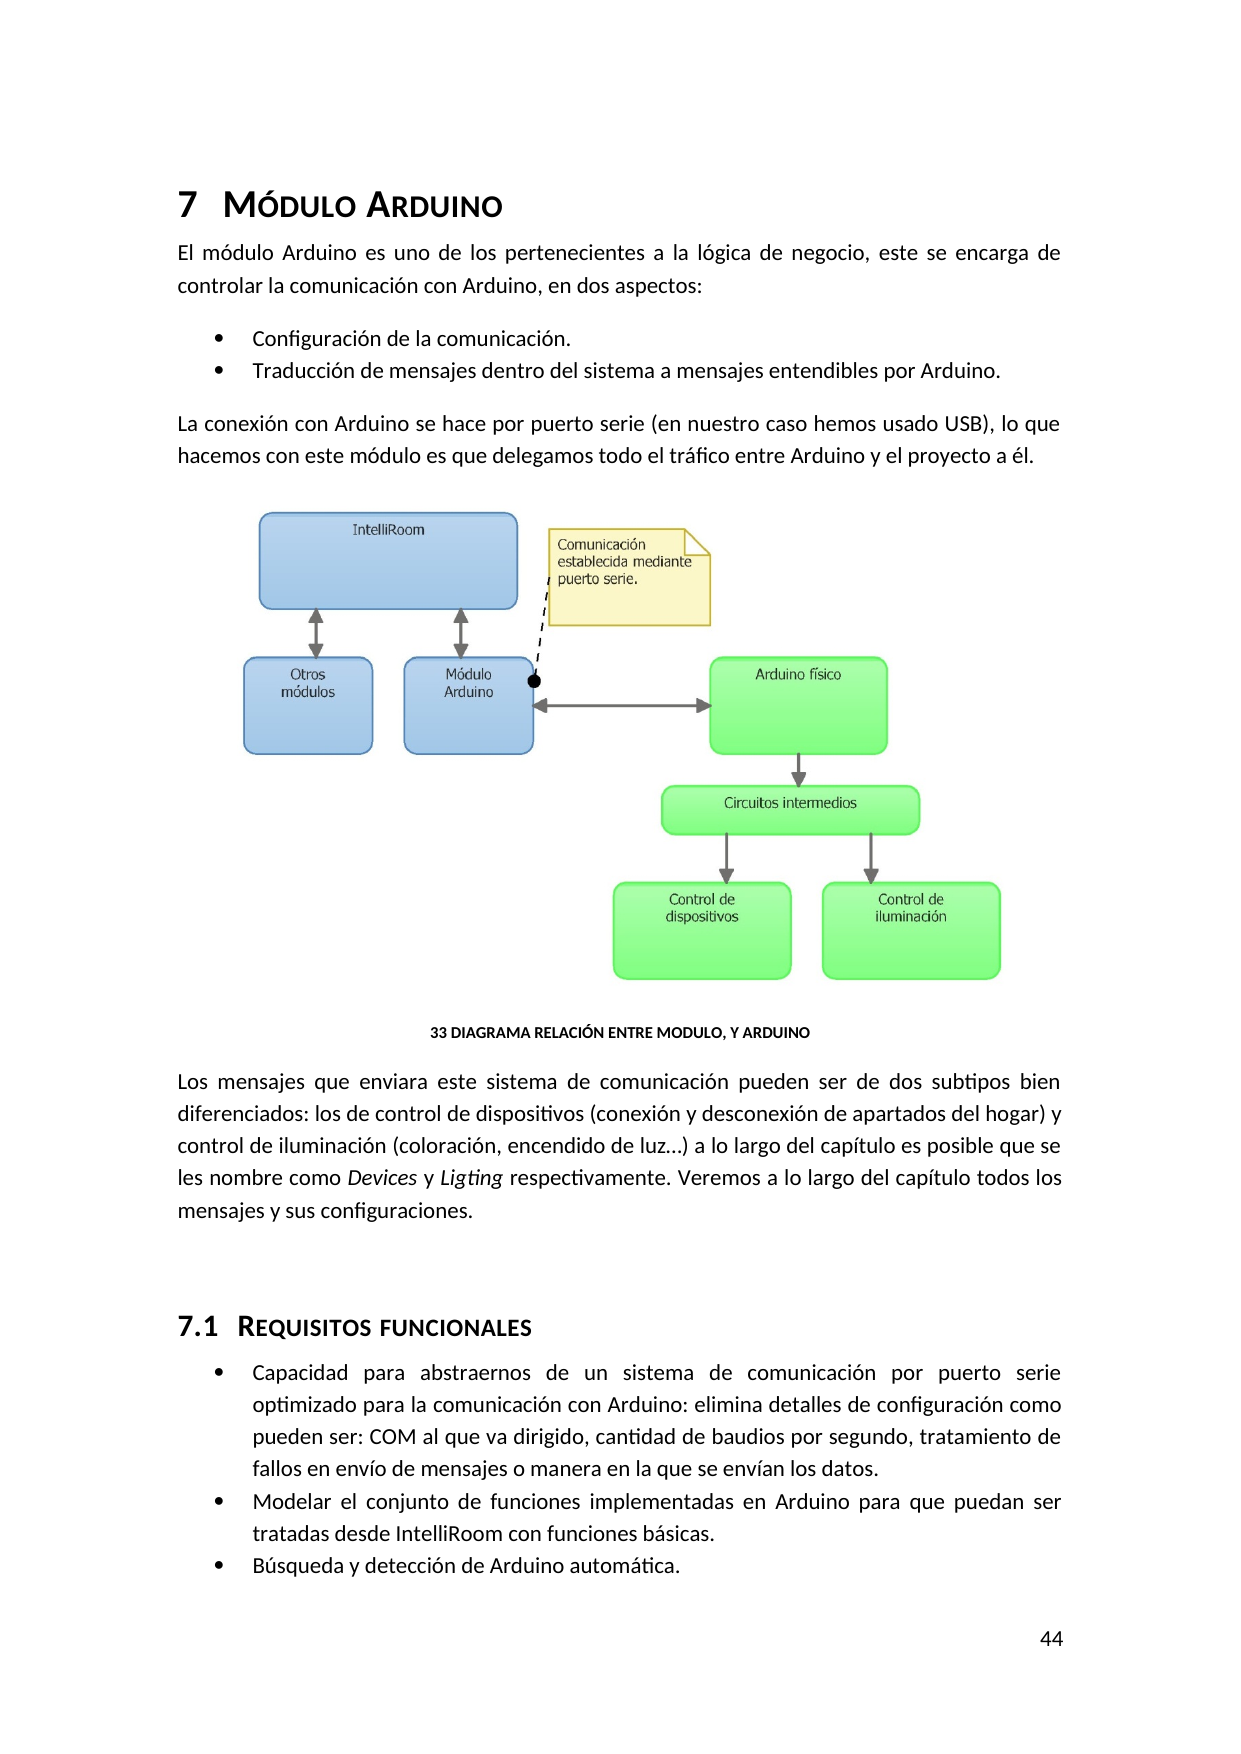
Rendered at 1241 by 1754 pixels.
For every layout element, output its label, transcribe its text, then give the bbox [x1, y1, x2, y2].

text La conexión con Arduino se hace por puerto serie (en nuestro caso hemos usado USB), lo que hacemos con este módulo es que delegamos todo el tráfico entre Arduino y el proyecto a él. [177, 409, 1063, 469]
picture [226, 494, 1014, 998]
text El módulo Arduino es uno de los pertenecientes a la lógica de negocio, este se encarga de controlar la comunicación con Arduino, en dos aspectos: [177, 238, 1063, 299]
list Traducción de mensajes dentro del sistema a mensajes entendibles por Arduino. [215, 356, 1063, 384]
list Búsqueda y detección de Arduino automática. [215, 1551, 1063, 1579]
subtitle Requisitos funcionales [177, 1306, 1063, 1344]
list Configuración de la comunicación. [215, 324, 1063, 352]
list Modelar el conjunto de funciones implementadas en Arduino para que puedan ser tratadas desde IntelliRoom con funciones básicas. [215, 1487, 1063, 1547]
subtitle Módulo Arduino [177, 179, 1063, 227]
text Los mensajes que enviara este sistema de comunicación pueden ser de dos subtipos bien diferenciados: los de control de dispositivos (conexión y desconexión de apartados del hogar) y control de iluminación (coloración, encendido de luz…) a lo largo del capítulo es posible que se les nombre como Devices y Ligting respectivamente. Veremos a lo largo del capítulo todos los mensajes y sus configuraciones. [177, 1067, 1063, 1224]
list Capacidad para abstraernos de un sistema de comunicación por puerto serie optimizado para la comunicación con Arduino: elimina detalles de configuración como pueden ser: COM al que va dirigido, cantidad de baudios por segundo, tratamiento de fallos en envío de mensajes o manera en la que se envían los datos. [215, 1358, 1063, 1483]
